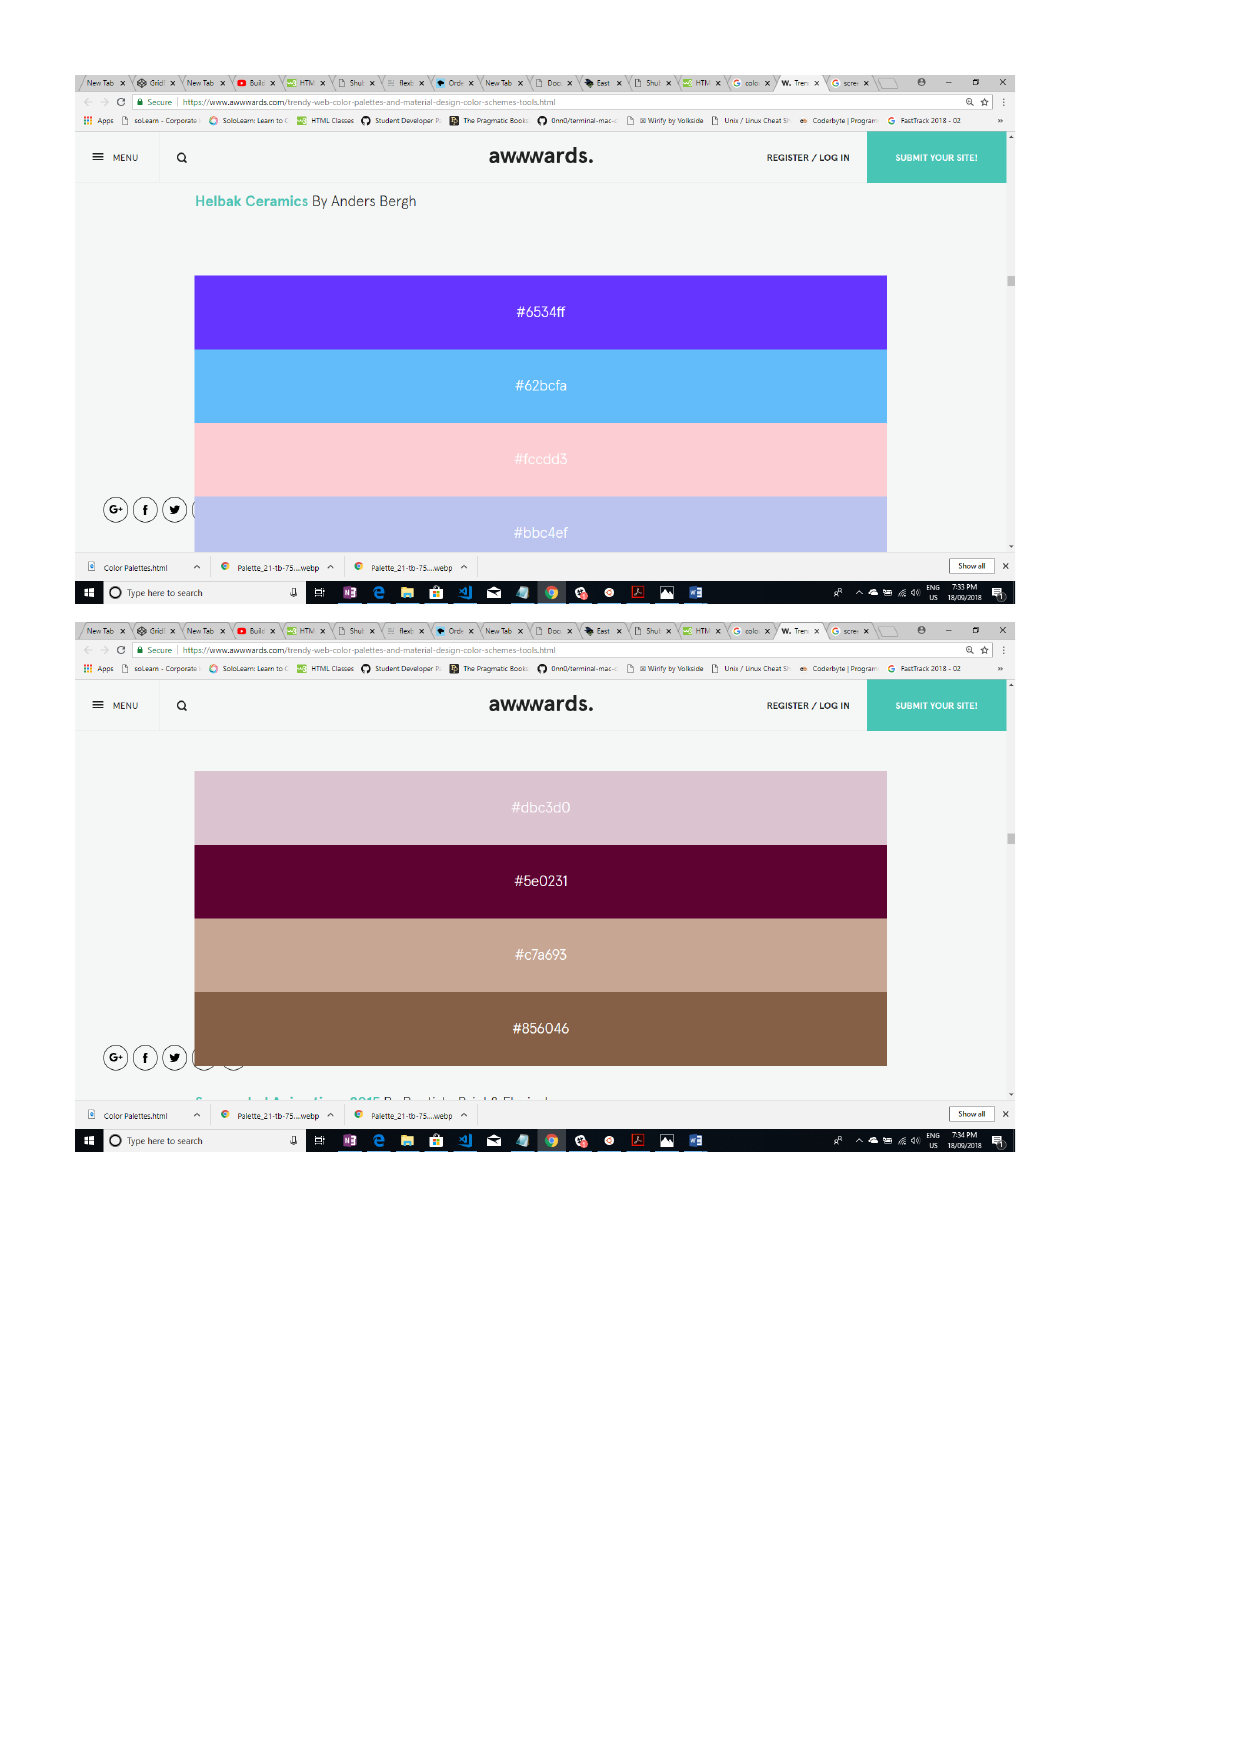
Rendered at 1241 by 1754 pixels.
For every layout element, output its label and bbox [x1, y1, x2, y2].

picture [75, 622, 1016, 1152]
picture [75, 75, 1016, 604]
